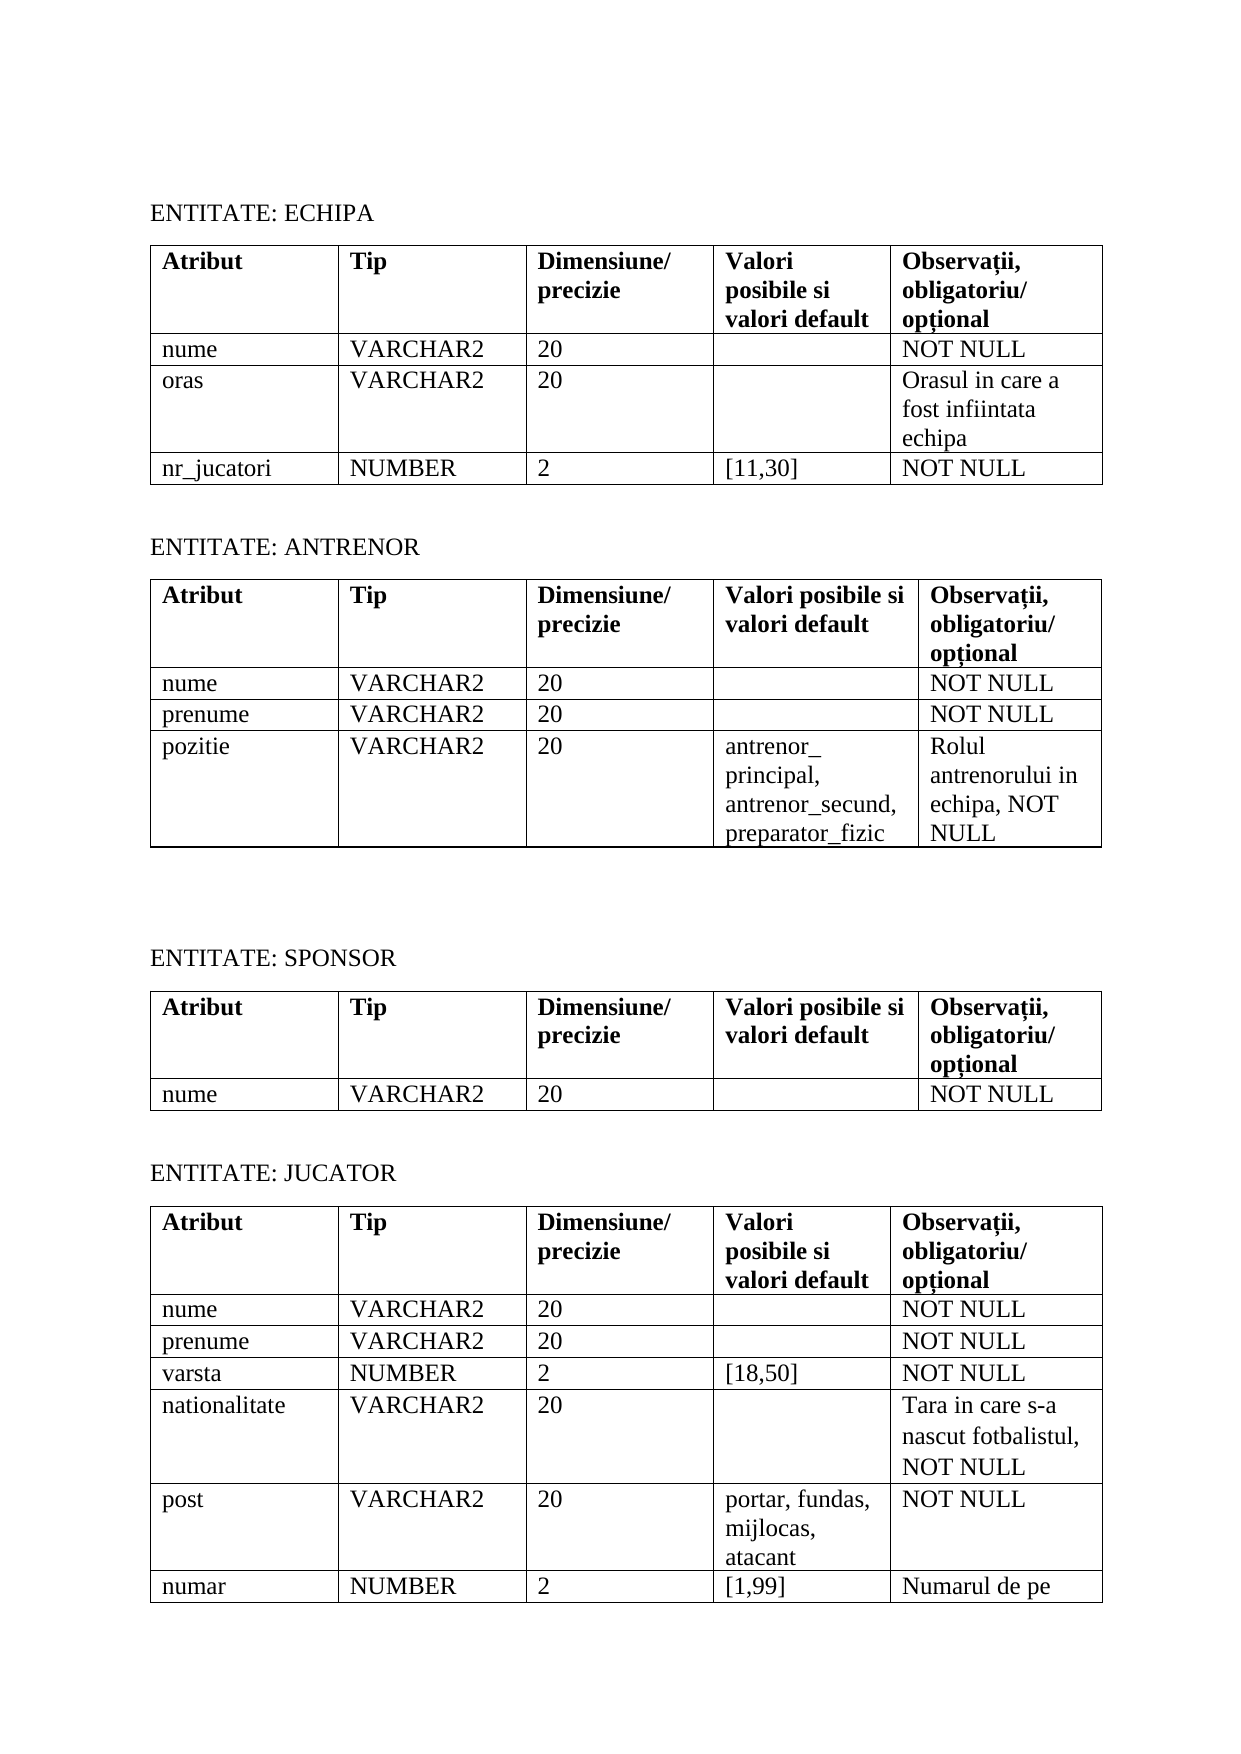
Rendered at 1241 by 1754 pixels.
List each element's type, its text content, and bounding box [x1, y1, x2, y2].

table_cell VARCHAR2 [339, 1390, 526, 1483]
table_cell [714, 700, 918, 730]
table_cell 20 [527, 668, 713, 698]
table_cell [714, 366, 890, 452]
table_cell VARCHAR2 [339, 700, 526, 730]
table_header Atribut [151, 580, 338, 667]
table_header Atribut [151, 992, 338, 1078]
table_cell prenume [151, 1326, 338, 1357]
table_cell VARCHAR2 [339, 1295, 526, 1325]
table_header Observații, obligatoriu/ opțional [919, 992, 1101, 1078]
table_cell NOT NULL [891, 334, 1102, 364]
table_cell nume [151, 334, 338, 364]
table_cell NOT NULL [919, 700, 1101, 730]
table_cell VARCHAR2 [339, 731, 526, 846]
table_header Tip [339, 1207, 526, 1293]
table_header Dimensiune/ precizie [527, 246, 713, 333]
table_cell NOT NULL [891, 1484, 1102, 1570]
table_cell numar [151, 1571, 338, 1602]
table_cell post [151, 1484, 338, 1570]
table_cell 2 [527, 1358, 713, 1389]
table_header Dimensiune/ precizie [527, 580, 713, 667]
table_cell 20 [527, 700, 713, 730]
table_cell 20 [527, 366, 713, 452]
table_cell 20 [527, 1326, 713, 1357]
table_cell Tara in care s-a nascut fotbalistul, NOT NULL [891, 1390, 1102, 1483]
table_header Observații, obligatoriu/ opțional [891, 1207, 1102, 1293]
table_cell nationalitate [151, 1390, 338, 1483]
table_cell NOT NULL [891, 1295, 1102, 1325]
table_header Tip [339, 992, 526, 1078]
text ENTITATE: JUCATOR [150, 1158, 1090, 1187]
table_cell [714, 1295, 890, 1325]
table_cell VARCHAR2 [339, 668, 526, 698]
table_header Observații, obligatoriu/ opțional [919, 580, 1101, 667]
text ENTITATE: SPONSOR [150, 943, 1090, 972]
table_header Dimensiune/ precizie [527, 992, 713, 1078]
table_cell 20 [527, 731, 713, 846]
table_cell varsta [151, 1358, 338, 1389]
table_cell NOT NULL [919, 1079, 1101, 1110]
table_cell NOT NULL [919, 668, 1101, 698]
table_cell portar, fundas, mijlocas, atacant [714, 1484, 890, 1570]
table_cell nume [151, 1079, 338, 1110]
table_cell [18,50] [714, 1358, 890, 1389]
table_cell 2 [527, 453, 713, 484]
table_header Valori posibile si valori default [714, 1207, 890, 1293]
table_cell [714, 1326, 890, 1357]
table_cell nume [151, 1295, 338, 1325]
table_cell [714, 1079, 918, 1110]
table_cell [714, 334, 890, 364]
table_cell 20 [527, 334, 713, 364]
table_cell [714, 668, 918, 698]
table_cell [1,99] [714, 1571, 890, 1602]
table_cell Rolul antrenorului in echipa, NOT NULL [919, 731, 1101, 846]
table_cell NOT NULL [891, 453, 1102, 484]
table_cell NUMBER [339, 1571, 526, 1602]
table_cell 20 [527, 1390, 713, 1483]
table_header Valori posibile si valori default [714, 246, 890, 333]
table_cell 2 [527, 1571, 713, 1602]
table_cell VARCHAR2 [339, 1326, 526, 1357]
table_header Atribut [151, 246, 338, 333]
table_cell VARCHAR2 [339, 334, 526, 364]
table_cell nume [151, 668, 338, 698]
table_header Tip [339, 246, 526, 333]
text ENTITATE: ANTRENOR [150, 532, 1090, 560]
table_cell Orasul in care a fost infiintata echipa [891, 366, 1102, 452]
table_header Tip [339, 580, 526, 667]
table_cell NUMBER [339, 1358, 526, 1389]
table_cell [714, 1390, 890, 1483]
table_cell [11,30] [714, 453, 890, 484]
table_cell NUMBER [339, 453, 526, 484]
table_cell 20 [527, 1079, 713, 1110]
table_header Dimensiune/ precizie [527, 1207, 713, 1293]
text ENTITATE: ECHIPA [150, 198, 1090, 226]
table_cell 20 [527, 1484, 713, 1570]
table_header Observații, obligatoriu/ opțional [891, 246, 1102, 333]
table_cell VARCHAR2 [339, 1484, 526, 1570]
table_cell prenume [151, 700, 338, 730]
table_header Valori posibile si valori default [714, 580, 918, 667]
table_cell VARCHAR2 [339, 1079, 526, 1110]
table_cell VARCHAR2 [339, 366, 526, 452]
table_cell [891, 1571, 1102, 1602]
table_cell antrenor_ principal, antrenor_secund, preparator_fizic [714, 731, 918, 846]
table_header Valori posibile si valori default [714, 992, 918, 1078]
table_header Atribut [151, 1207, 338, 1293]
table_cell pozitie [151, 731, 338, 846]
table_cell 20 [527, 1295, 713, 1325]
table_cell oras [151, 366, 338, 452]
table_cell NOT NULL [891, 1358, 1102, 1389]
table_cell nr_jucatori [151, 453, 338, 484]
table_cell NOT NULL [891, 1326, 1102, 1357]
